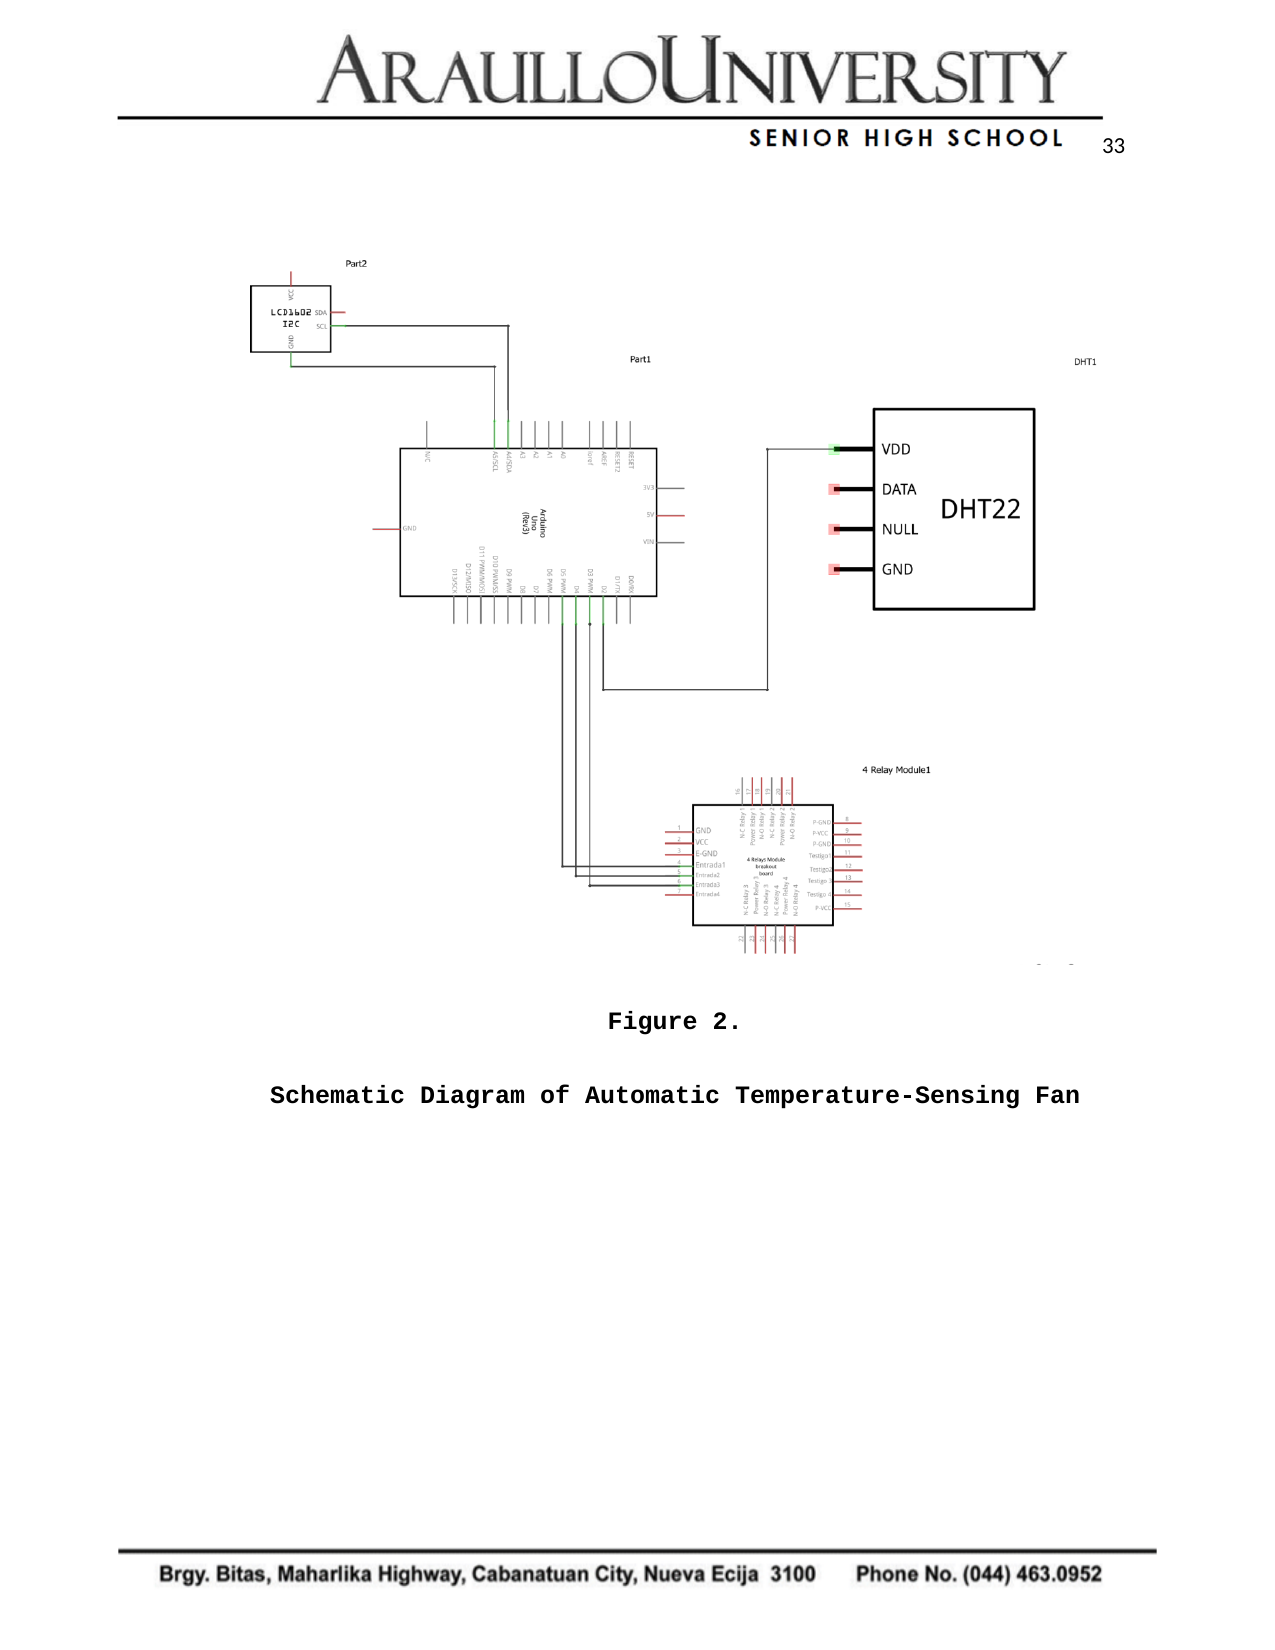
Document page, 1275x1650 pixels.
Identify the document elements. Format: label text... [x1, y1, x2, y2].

picture [118, 1547, 1157, 1595]
text Figure 2. [225, 1009, 1125, 1037]
picture [103, 21, 1172, 153]
picture [250, 260, 1100, 965]
text Schematic Diagram of Automatic Temperature-Sensing Fan [225, 1082, 1125, 1111]
